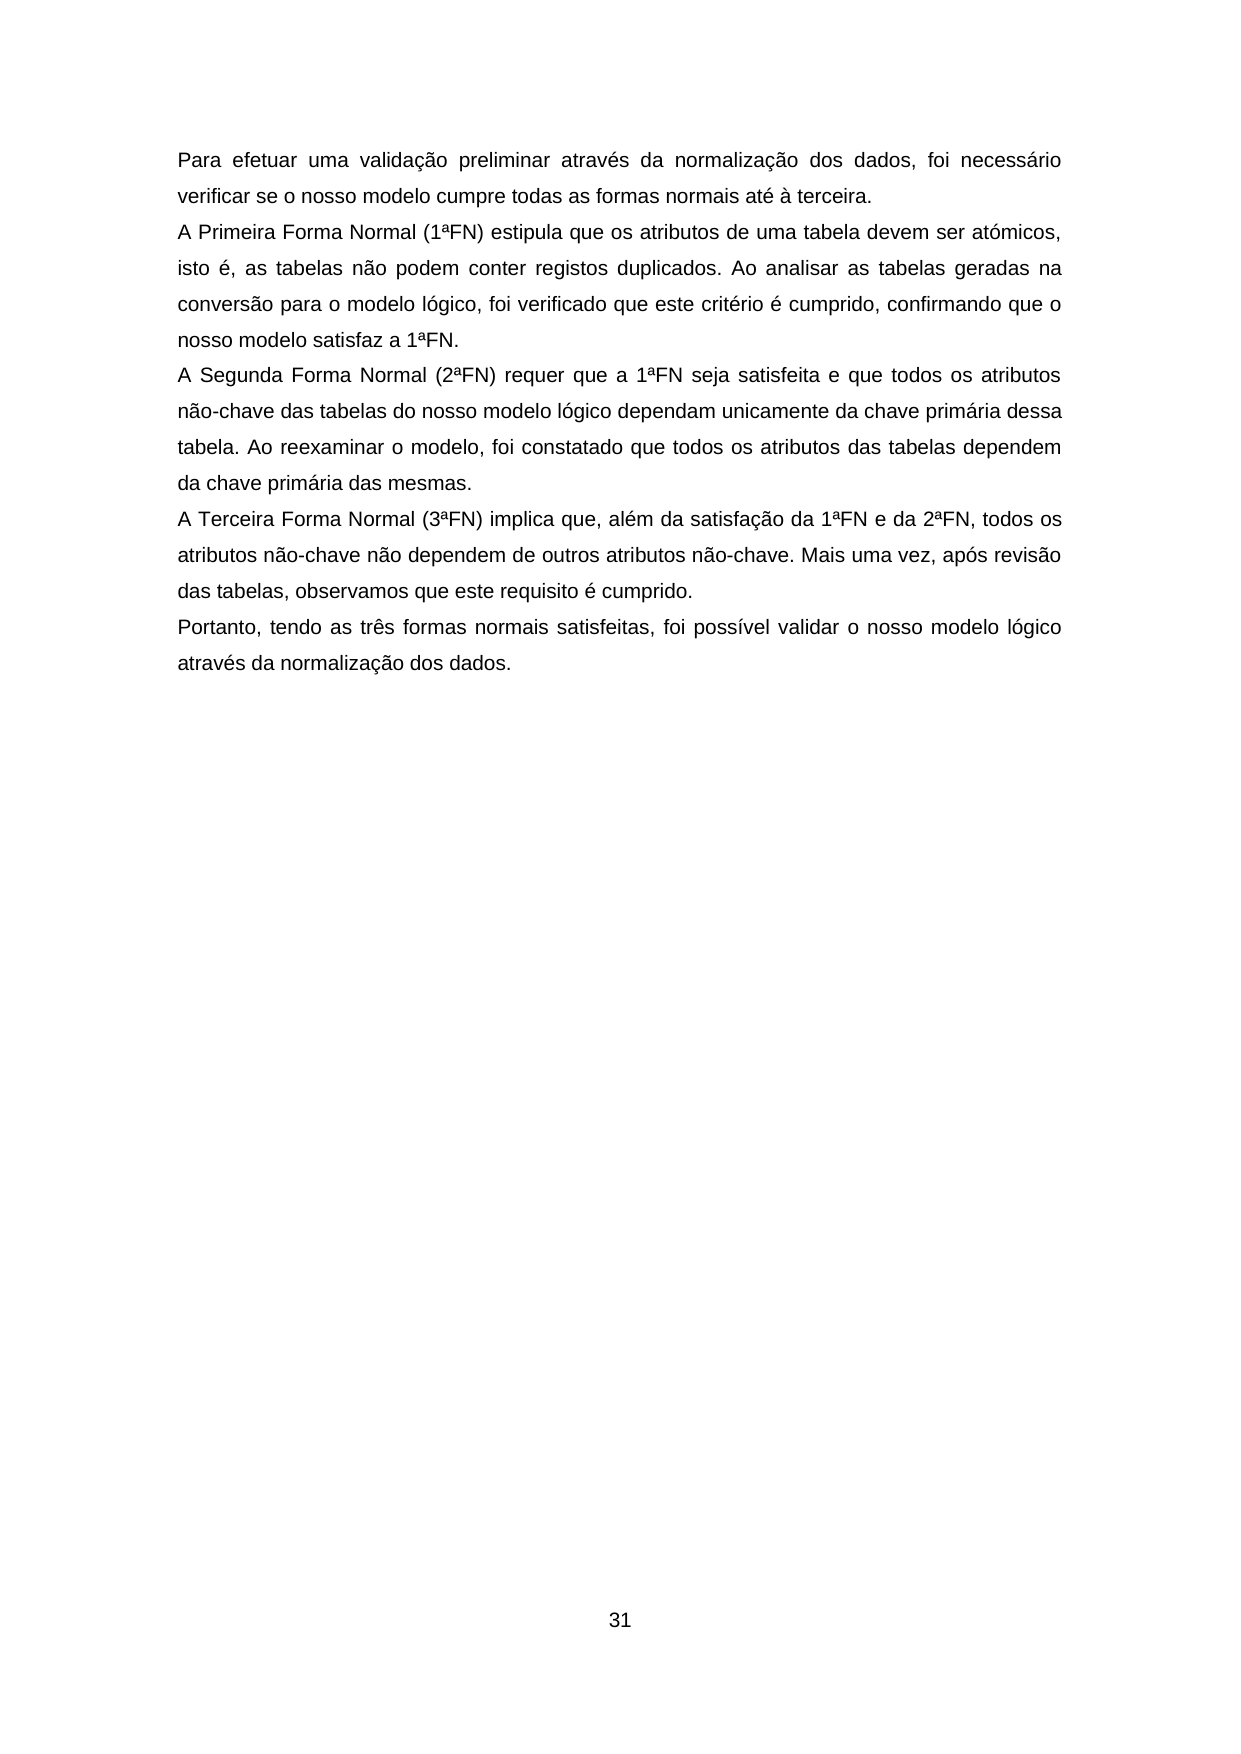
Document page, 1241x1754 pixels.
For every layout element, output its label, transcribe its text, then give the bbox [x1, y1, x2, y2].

text Para efetuar uma validação preliminar através da normalização dos dados, foi necessário verificar se o nosso modelo cumpre todas as formas normais até à terceira. [177, 148, 1063, 208]
text A Primeira Forma Normal (1ªFN) estipula que os atributos de uma tabela devem ser atómicos, isto é, as tabelas não podem conter registos duplicados. Ao analisar as tabelas geradas na conversão para o modelo lógico, foi verificado que este critério é cumprido, confirmando que o nosso modelo satisfaz a 1ªFN. [177, 219, 1063, 351]
text Portanto, tendo as três formas normais satisfeitas, foi possível validar o nosso modelo lógico através da normalização dos dados. [177, 615, 1063, 675]
text A Segunda Forma Normal (2ªFN) requer que a 1ªFN seja satisfeita e que todos os atributos não-chave das tabelas do nosso modelo lógico dependam unicamente da chave primária dessa tabela. Ao reexaminar o modelo, foi constatado que todos os atributos das tabelas dependem da chave primária das mesmas. [177, 363, 1063, 495]
text A Terceira Forma Normal (3ªFN) implica que, além da satisfação da 1ªFN e da 2ªFN, todos os atributos não-chave não dependem de outros atributos não-chave. Mais uma vez, após revisão das tabelas, observamos que este requisito é cumprido. [177, 507, 1063, 603]
